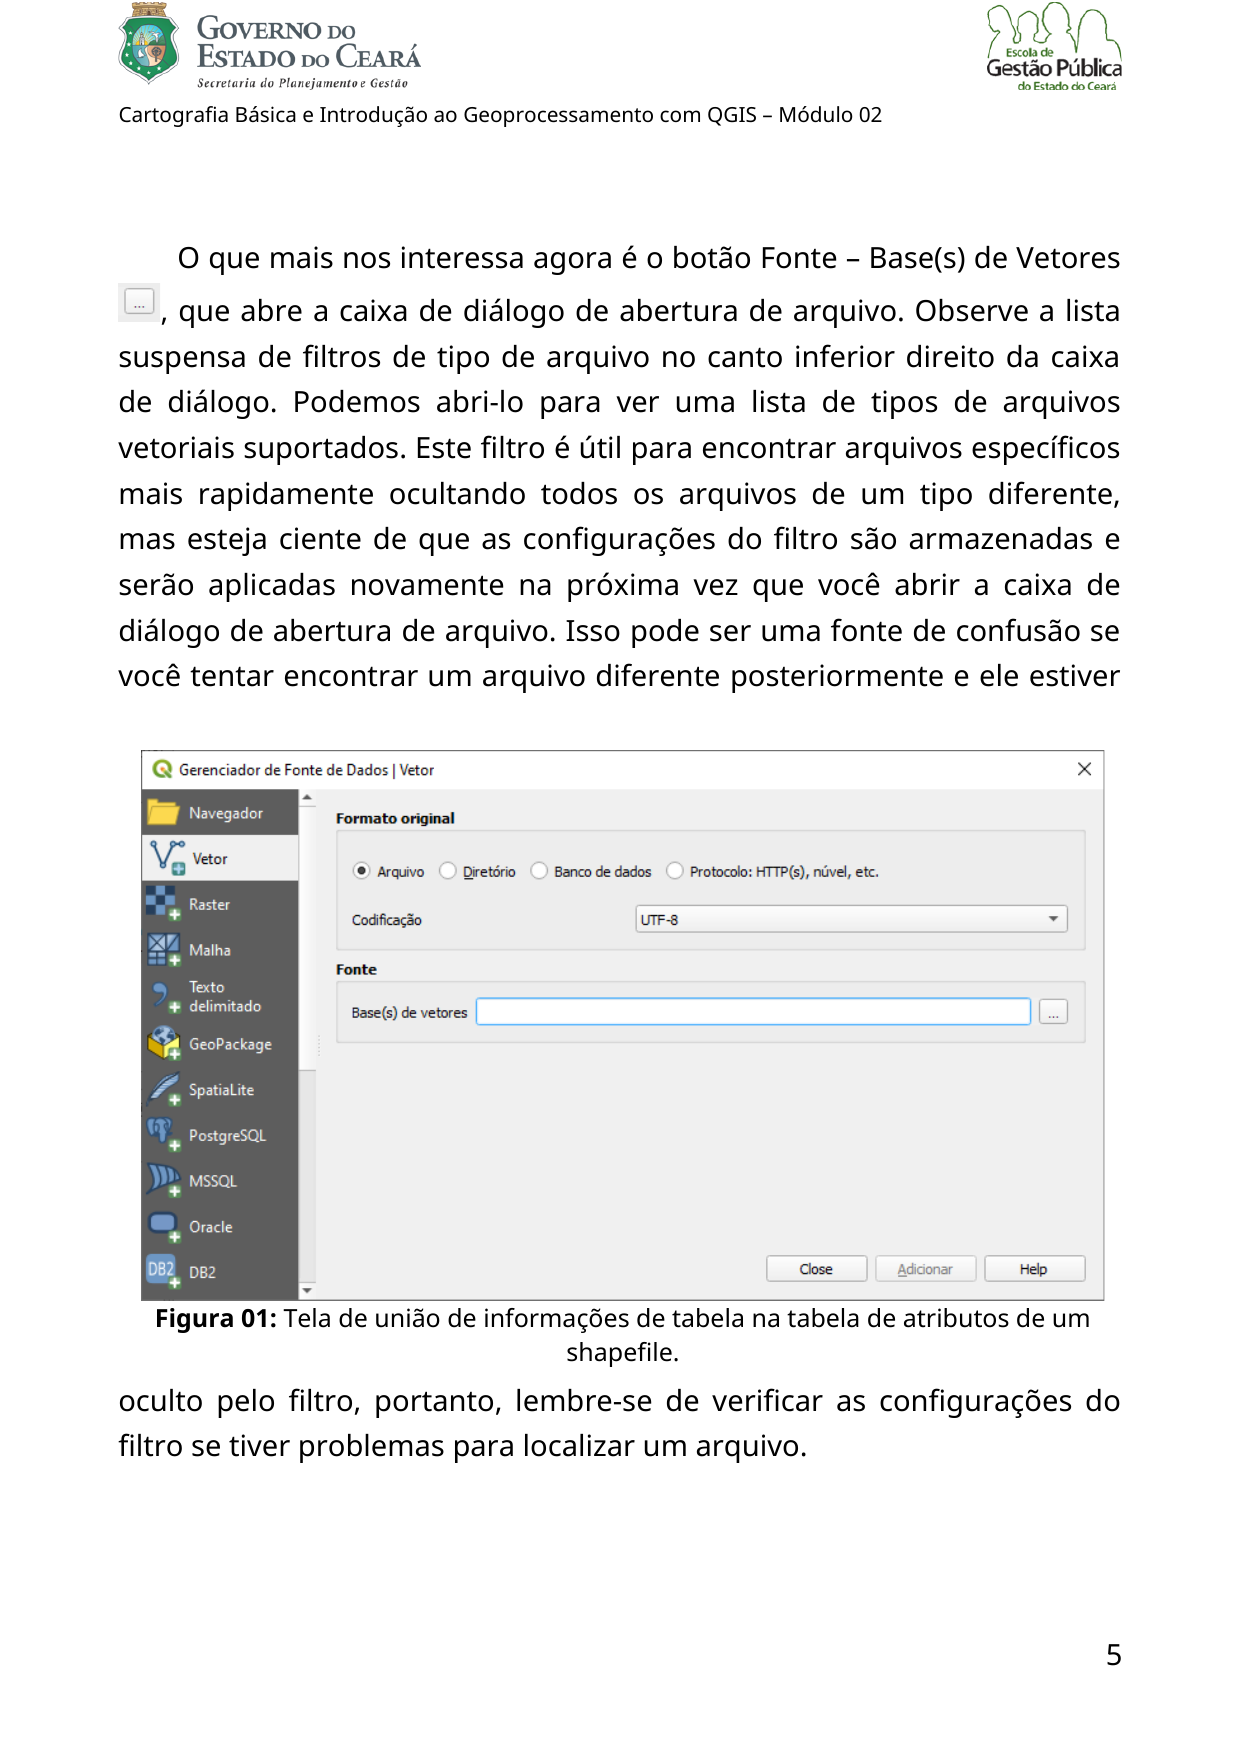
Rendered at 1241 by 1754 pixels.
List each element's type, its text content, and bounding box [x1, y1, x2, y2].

picture [118, 2, 1122, 90]
picture [118, 283, 161, 322]
picture [141, 750, 1105, 1301]
